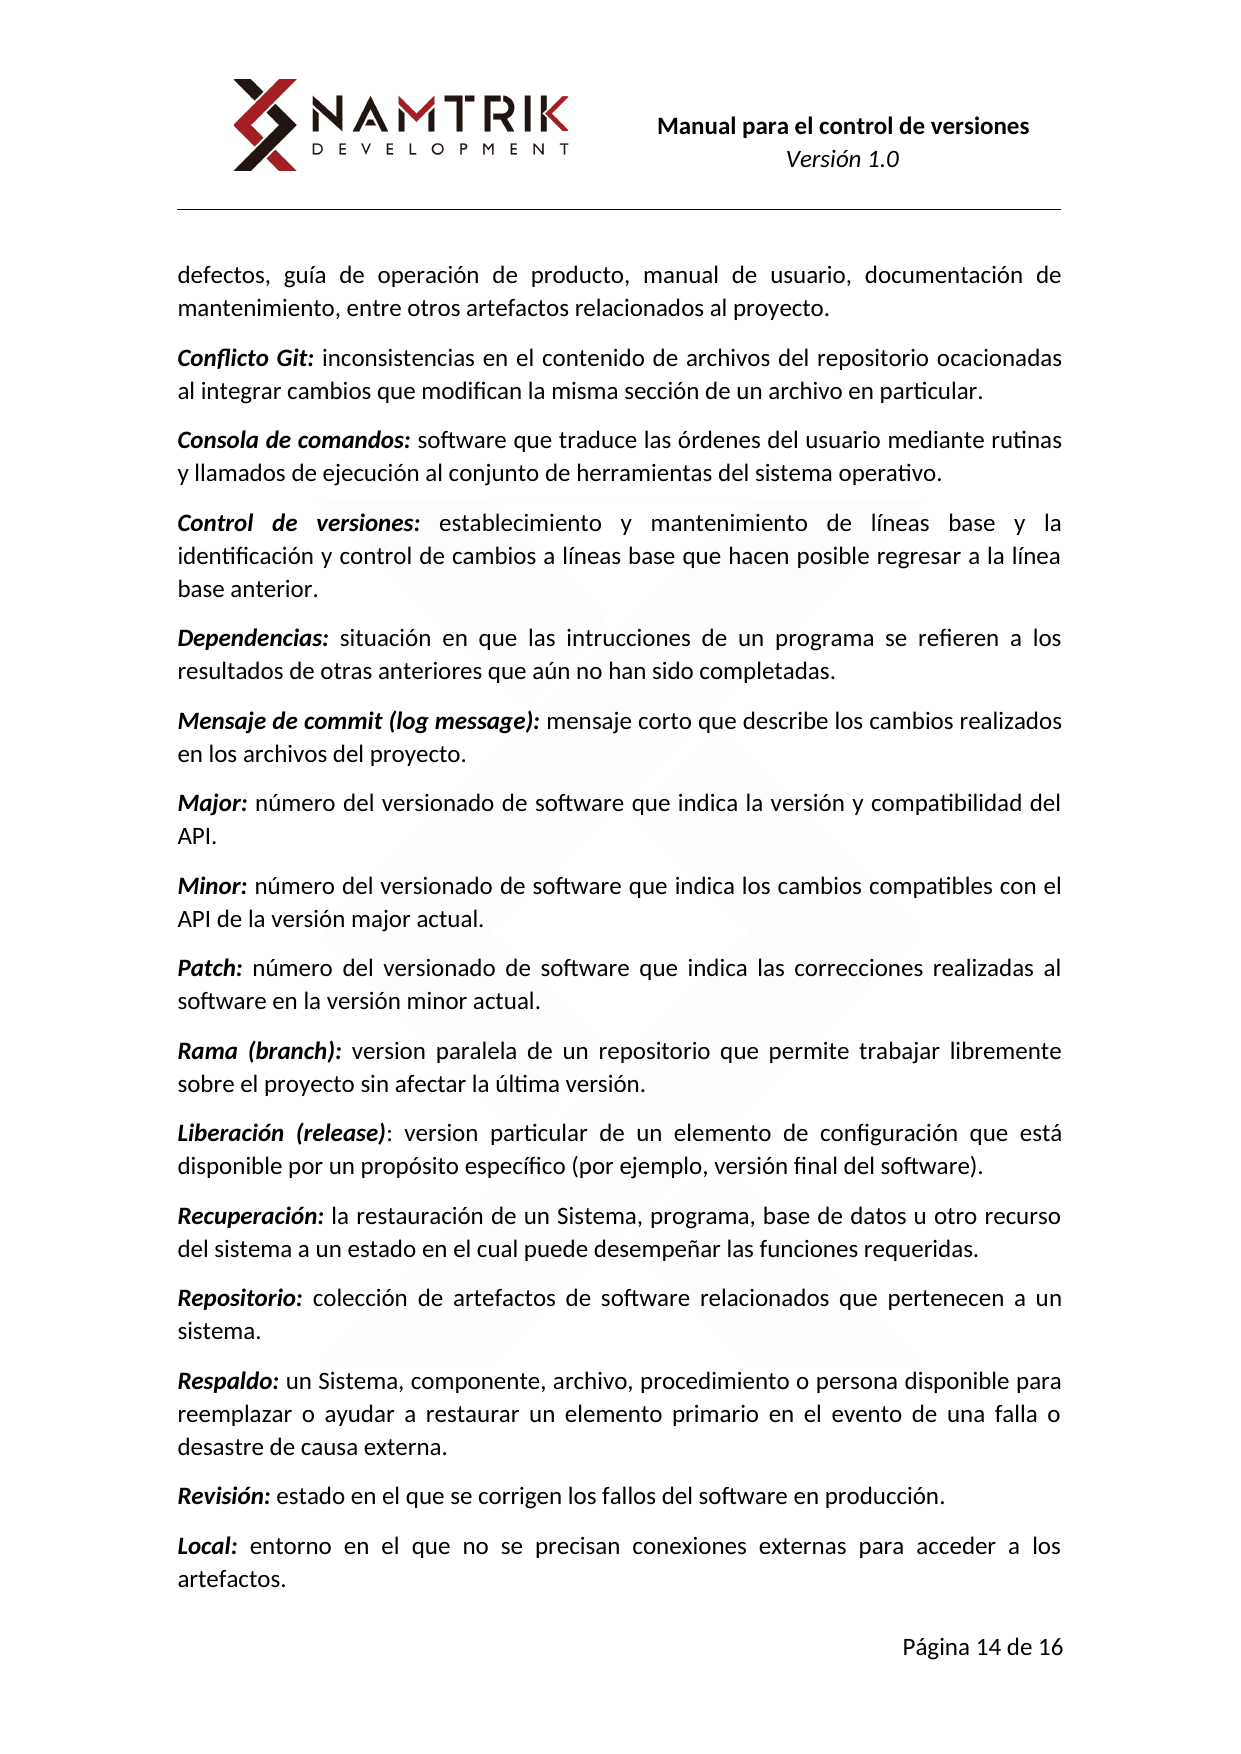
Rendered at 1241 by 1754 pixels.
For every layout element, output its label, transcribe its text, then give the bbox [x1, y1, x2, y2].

text Control de versiones: establecimiento y mantenimiento de líneas base y la identificación y control de cambios a líneas base que hacen posible regresar a la línea base anterior. [177, 507, 1063, 603]
text Dependencias: situación en que las intrucciones de un programa se refieren a los resultados de otras anteriores que aún no han sido completadas. [177, 622, 1063, 686]
picture [233, 79, 569, 171]
text Rama (branch): version paralela de un repositorio que permite trabajar libremente sobre el proyecto sin afectar la última versión. [177, 1035, 1063, 1098]
text Liberación (release): version particular de un elemento de configuración que está disponible por un propósito específico (por ejemplo, versión final del software). [177, 1117, 1063, 1181]
text Respaldo: un Sistema, componente, archivo, procedimiento o persona disponible para reemplazar o ayudar a restaurar un elemento primario en el evento de una falla o desastre de causa externa. [177, 1365, 1063, 1461]
text Local: entorno en el que no se precisan conexiones externas para acceder a los artefactos. [177, 1530, 1063, 1593]
text Minor: número del versionado de software que indica los cambios compatibles con el API de la versión major actual. [177, 870, 1063, 933]
text Patch: número del versionado de software que indica las correcciones realizadas al software en la versión minor actual. [177, 952, 1063, 1016]
text Revisión: estado en el que se corrigen los fallos del software en producción. [177, 1480, 1063, 1511]
text Recuperación: la restauración de un Sistema, programa, base de datos u otro recurso del sistema a un estado en el cual puede desempeñar las funciones requeridas. [177, 1200, 1063, 1263]
text Mensaje de commit (log message): mensaje corto que describe los cambios realizados en los archivos del proyecto. [177, 705, 1063, 768]
text Repositorio: colección de artefactos de software relacionados que pertenecen a un sistema. [177, 1282, 1063, 1346]
text Major: número del versionado de software que indica la versión y compatibilidad del API. [177, 787, 1063, 851]
text Consola de comandos: software que traduce las órdenes del usuario mediante rutinas y llamados de ejecución al conjunto de herramientas del sistema operativo. [177, 424, 1063, 488]
text Conflicto Git: inconsistencias en el contenido de archivos del repositorio ocacionadas al integrar cambios que modifican la misma sección de un archivo en particular. [177, 342, 1063, 405]
